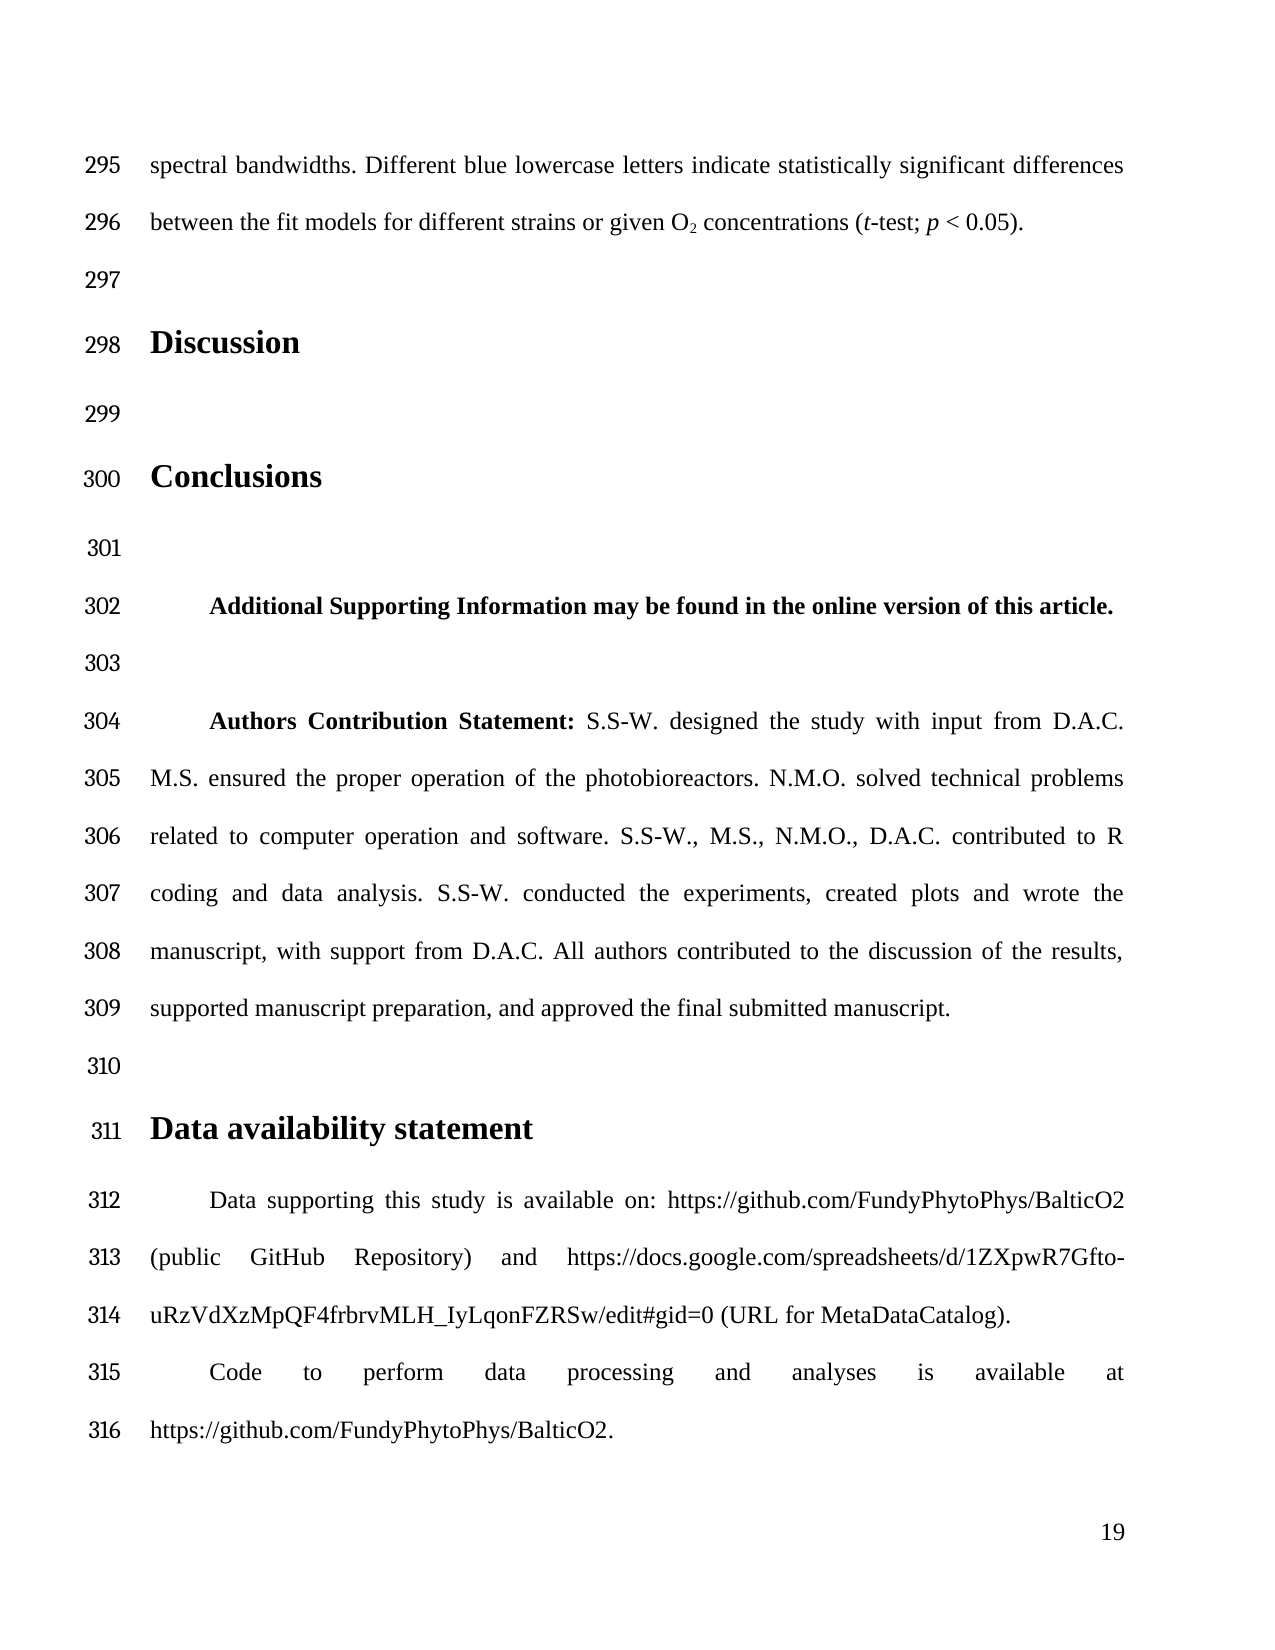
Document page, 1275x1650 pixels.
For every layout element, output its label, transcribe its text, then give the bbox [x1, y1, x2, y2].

text Authors Contribution Statement: S.S-W. designed the study with input from D.A.C. M.S. ensured the proper operation of the photobioreactors. N.M.O. solved technical problems related to computer operation and software. S.S-W., M.S., N.M.O., D.A.C. contributed to R coding and data analysis. S.S-W. conducted the experiments, created plots and wrote the manuscript, with support from D.A.C. All authors contributed to the discussion of the results, supported manuscript preparation, and approved the final submitted manuscript. [150, 706, 1125, 1022]
subtitle Discussion [150, 322, 1125, 361]
text Data supporting this study is available on: https://github.com/FundyPhytoPhys/BalticO2 (public GitHub Repository) and https://docs.google.com/spreadsheets/d/1ZXpwR7Gfto-uRzVdXzMpQF4frbrvMLH_IyLqonFZRSw/edit#gid=0 (URL for MetaDataCatalog). [150, 1185, 1125, 1329]
subtitle Conclusions [150, 457, 1125, 495]
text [150, 150, 1125, 236]
subtitle Data availability statement [150, 1108, 1125, 1147]
text Code to perform data processing and analyses is available at https://github.com/FundyPhytoPhys/BalticO2. [150, 1357, 1125, 1444]
text Additional Supporting Information may be found in the online version of this article. [150, 591, 1125, 619]
